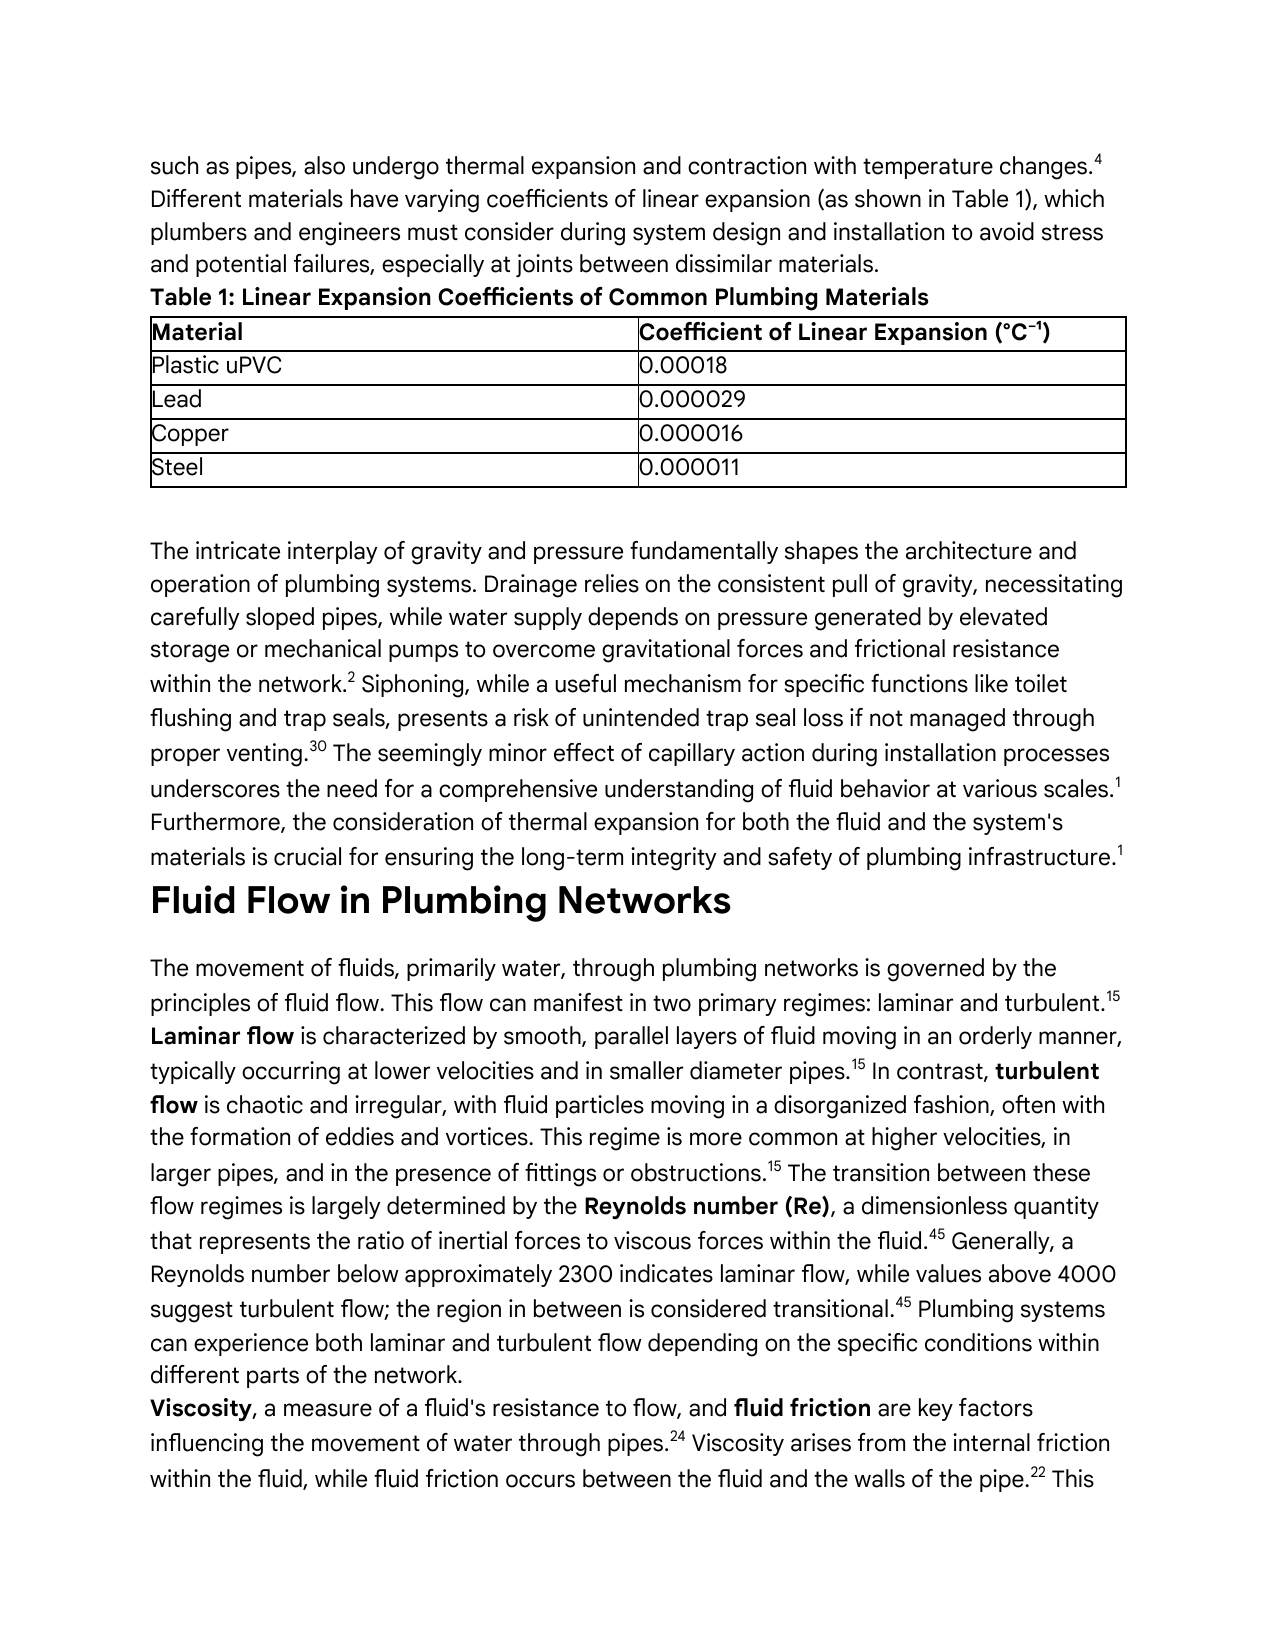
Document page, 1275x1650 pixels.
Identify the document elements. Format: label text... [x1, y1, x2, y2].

table_cell 0.00018 [639, 352, 1125, 384]
text The movement of fluids, primarily water, through plumbing networks is governed by the principles of fluid flow. This flow can manifest in two primary regimes: laminar and turbulent.15 Laminar flow is characterized by smooth, parallel layers of fluid moving in an orderly manner, typically occurring at lower velocities and in smaller diameter pipes.15 In contrast, turbulent flow is chaotic and irregular, with fluid particles moving in a disorganized fashion, often with the formation of eddies and vortices. This regime is more common at higher velocities, in larger pipes, and in the presence of fittings or obstructions.15 The transition between these flow regimes is largely determined by the Reynolds number (Re), a dimensionless quantity that represents the ratio of inertial forces to viscous forces within the fluid.45 Generally, a Reynolds number below approximately 2300 indicates laminar flow, while values above 4000 suggest turbulent flow; the region in between is considered transitional.45 Plumbing systems can experience both laminar and turbulent flow depending on the specific conditions within different parts of the network. [150, 954, 1125, 1390]
table_cell Lead [152, 386, 638, 418]
table_cell 0.000011 [639, 454, 1125, 486]
table_cell 0.000029 [639, 386, 1125, 418]
text The intricate interplay of gravity and pressure fundamentally shapes the architecture and operation of plumbing systems. Drainage relies on the consistent pull of gravity, necessitating carefully sloped pipes, while water supply depends on pressure generated by elevated storage or mechanical pumps to overcome gravitational forces and frictional resistance within the network.2 Siphoning, while a useful mechanism for specific functions like toilet flushing and trap seals, presents a risk of unintended trap seal loss if not managed through proper venting.30 The seemingly minor effect of capillary action during installation processes underscores the need for a comprehensive understanding of fluid behavior at various scales.1 Furthermore, the consideration of thermal expansion for both the fluid and the system's materials is crucial for ensuring the long-term integrity and safety of plumbing infrastructure.1 [150, 537, 1125, 873]
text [150, 150, 1125, 279]
text Table 1: Linear Expansion Coefficients of Common Plumbing Materials [150, 283, 1125, 312]
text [150, 1394, 1125, 1494]
table_cell Copper [152, 420, 638, 452]
subtitle Fluid Flow in Plumbing Networks [150, 877, 1125, 924]
table_header Coefficient of Linear Expansion (°C⁻¹) [639, 318, 1125, 350]
table_cell Steel [152, 454, 638, 486]
table_cell 0.000016 [639, 420, 1125, 452]
table_header Material [152, 318, 638, 350]
table_cell Plastic uPVC [152, 352, 638, 384]
